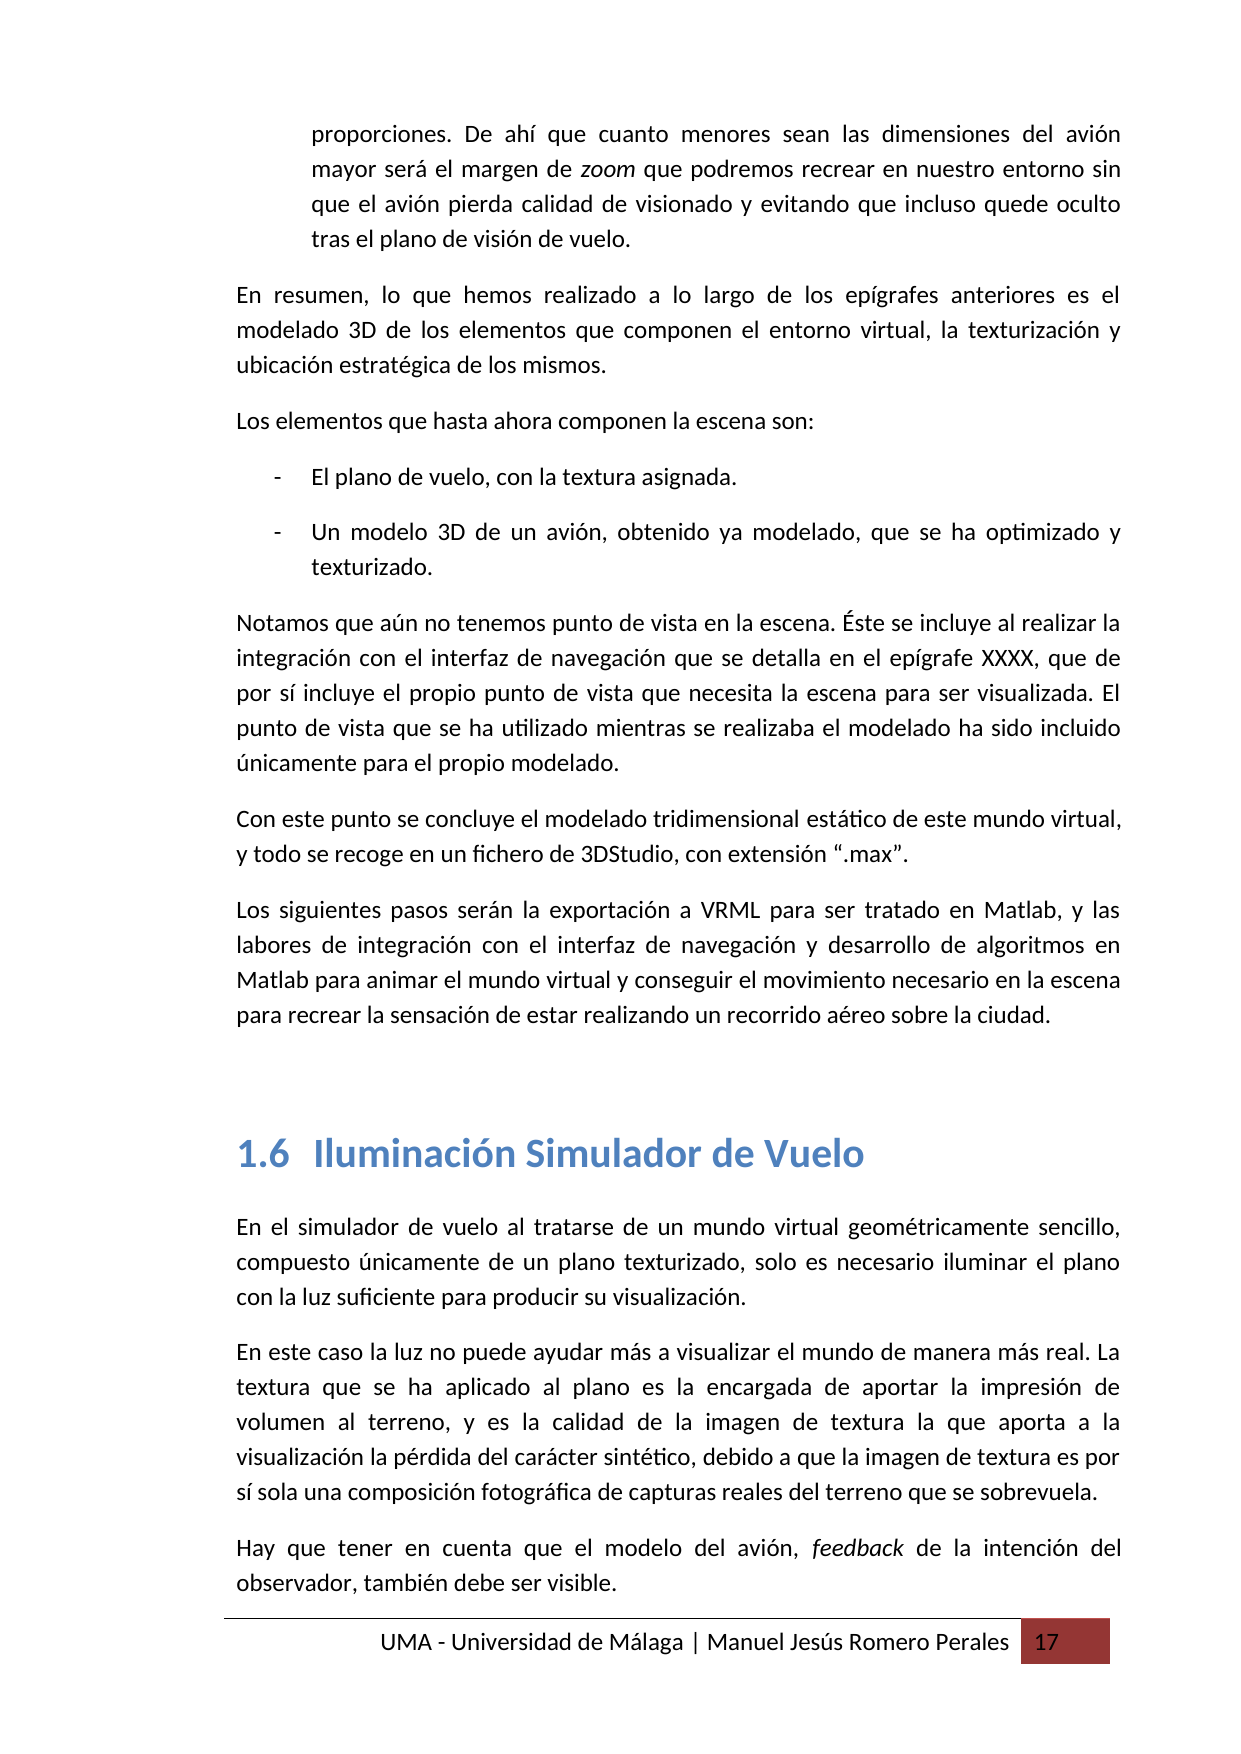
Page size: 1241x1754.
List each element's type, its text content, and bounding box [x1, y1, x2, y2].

text Notamos que aún no tenemos punto de vista en la escena. Éste se incluye al realizar la integración con el interfaz de navegación que se detalla en el epígrafe XXXX, que de por sí incluye el propio punto de vista que necesita la escena para ser visualizada. El punto de vista que se ha utilizado mientras se realizaba el modelado ha sido incluido únicamente para el propio modelado. [236, 607, 1122, 778]
subtitle Iluminación Simulador de Vuelo [236, 1127, 1122, 1178]
text Los elementos que hasta ahora componen la escena son: [236, 405, 1122, 435]
list El plano de vuelo, con la textura asignada. [274, 461, 1122, 491]
list Un modelo 3D de un avión, obtenido ya modelado, que se ha optimizado y texturizado. [274, 516, 1122, 582]
text En el simulador de vuelo al tratarse de un mundo virtual geométricamente sencillo, compuesto únicamente de un plano texturizado, solo es necesario iluminar el plano con la luz suficiente para producir su visualización. [236, 1211, 1122, 1311]
text Los siguientes pasos serán la exportación a VRML para ser tratado en Matlab, y las labores de integración con el interfaz de navegación y desarrollo de algoritmos en Matlab para animar el mundo virtual y conseguir el movimiento necesario en la escena para recrear la sensación de estar realizando un recorrido aéreo sobre la ciudad. [236, 894, 1122, 1029]
text Hay que tener en cuenta que el modelo del avión, feedback de la intención del observador, también debe ser visible. [236, 1532, 1122, 1598]
text En este caso la luz no puede ayudar más a visualizar el mundo de manera más real. La textura que se ha aplicado al plano es la encargada de aportar la impresión de volumen al terreno, y es la calidad de la imagen de textura la que aporta a la visualización la pérdida del carácter sintético, debido a que la imagen de textura es por sí sola una composición fotográfica de capturas reales del terreno que se sobrevuela. [236, 1337, 1122, 1507]
text Con este punto se concluye el modelado tridimensional estático de este mundo virtual, y todo se recoge en un fichero de 3DStudio, con extensión “.max”. [236, 803, 1122, 869]
text En resumen, lo que hemos realizado a lo largo de los epígrafes anteriores es el modelado 3D de los elementos que componen el entorno virtual, la texturización y ubicación estratégica de los mismos. [236, 279, 1122, 379]
